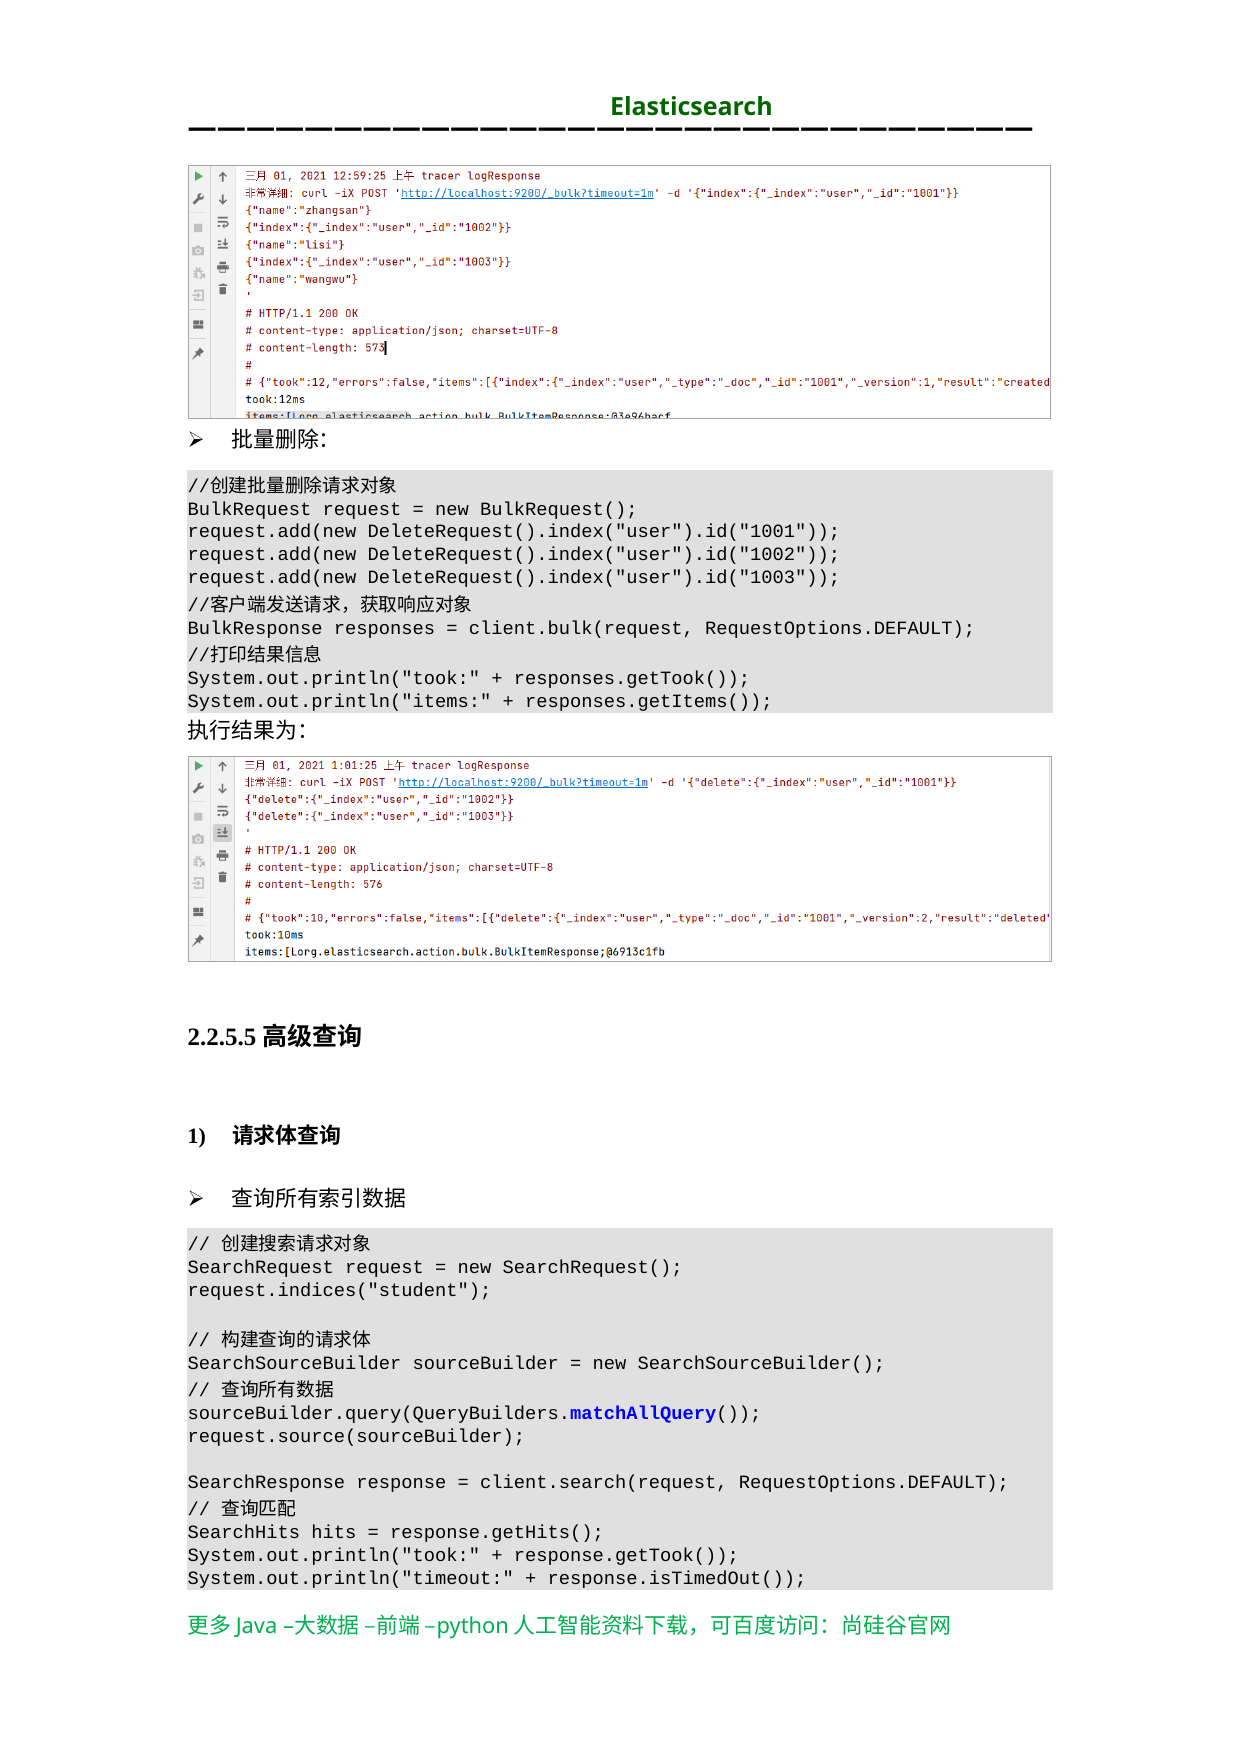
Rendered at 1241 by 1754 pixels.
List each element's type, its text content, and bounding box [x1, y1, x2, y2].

text //创建批量删除请求对象 [187, 470, 1053, 498]
text SearchResponse response = client.search(request, RequestOptions.DEFAULT); [187, 1471, 1053, 1494]
picture [189, 166, 1050, 418]
text System.out.println("took:" + responses.getTook()); [187, 667, 1053, 690]
text //客户端发送请求，获取响应对象 [187, 589, 1053, 617]
list 批量删除： [187, 422, 1053, 454]
subtitle 2.2.5.5 高级查询 [187, 1002, 1053, 1067]
text SearchHits hits = response.getHits(); [187, 1521, 1053, 1544]
text // 构建查询的请求体 [187, 1325, 1053, 1352]
subtitle 请求体查询 [187, 1117, 1053, 1150]
text System.out.println("timeout:" + response.isTimedOut()); [187, 1567, 1053, 1590]
text // 查询匹配 [187, 1494, 1053, 1521]
list 查询所有索引数据 [187, 1180, 1053, 1213]
text BulkResponse responses = client.bulk(request, RequestOptions.DEFAULT); [187, 617, 1053, 640]
text System.out.println("took:" + response.getTook()); [187, 1544, 1053, 1567]
text request.add(new DeleteRequest().index("user").id("1001")); [187, 521, 1053, 543]
text // 创建搜索请求对象 [187, 1228, 1053, 1256]
text request.source(sourceBuilder); [187, 1425, 1053, 1448]
text BulkRequest request = new BulkRequest(); [187, 498, 1053, 521]
text sourceBuilder.query(QueryBuilders.matchAllQuery()); [187, 1402, 1053, 1425]
text // 查询所有数据 [187, 1375, 1053, 1402]
picture [189, 757, 1051, 961]
text //打印结果信息 [187, 640, 1053, 667]
text request.add(new DeleteRequest().index("user").id("1002")); [187, 543, 1053, 566]
text System.out.println("items:" + responses.getItems()); [187, 690, 1053, 713]
text SearchRequest request = new SearchRequest(); [187, 1256, 1053, 1279]
text SearchSourceBuilder sourceBuilder = new SearchSourceBuilder(); [187, 1352, 1053, 1375]
text request.add(new DeleteRequest().index("user").id("1003")); [187, 566, 1053, 589]
text request.indices("student"); [187, 1279, 1053, 1302]
